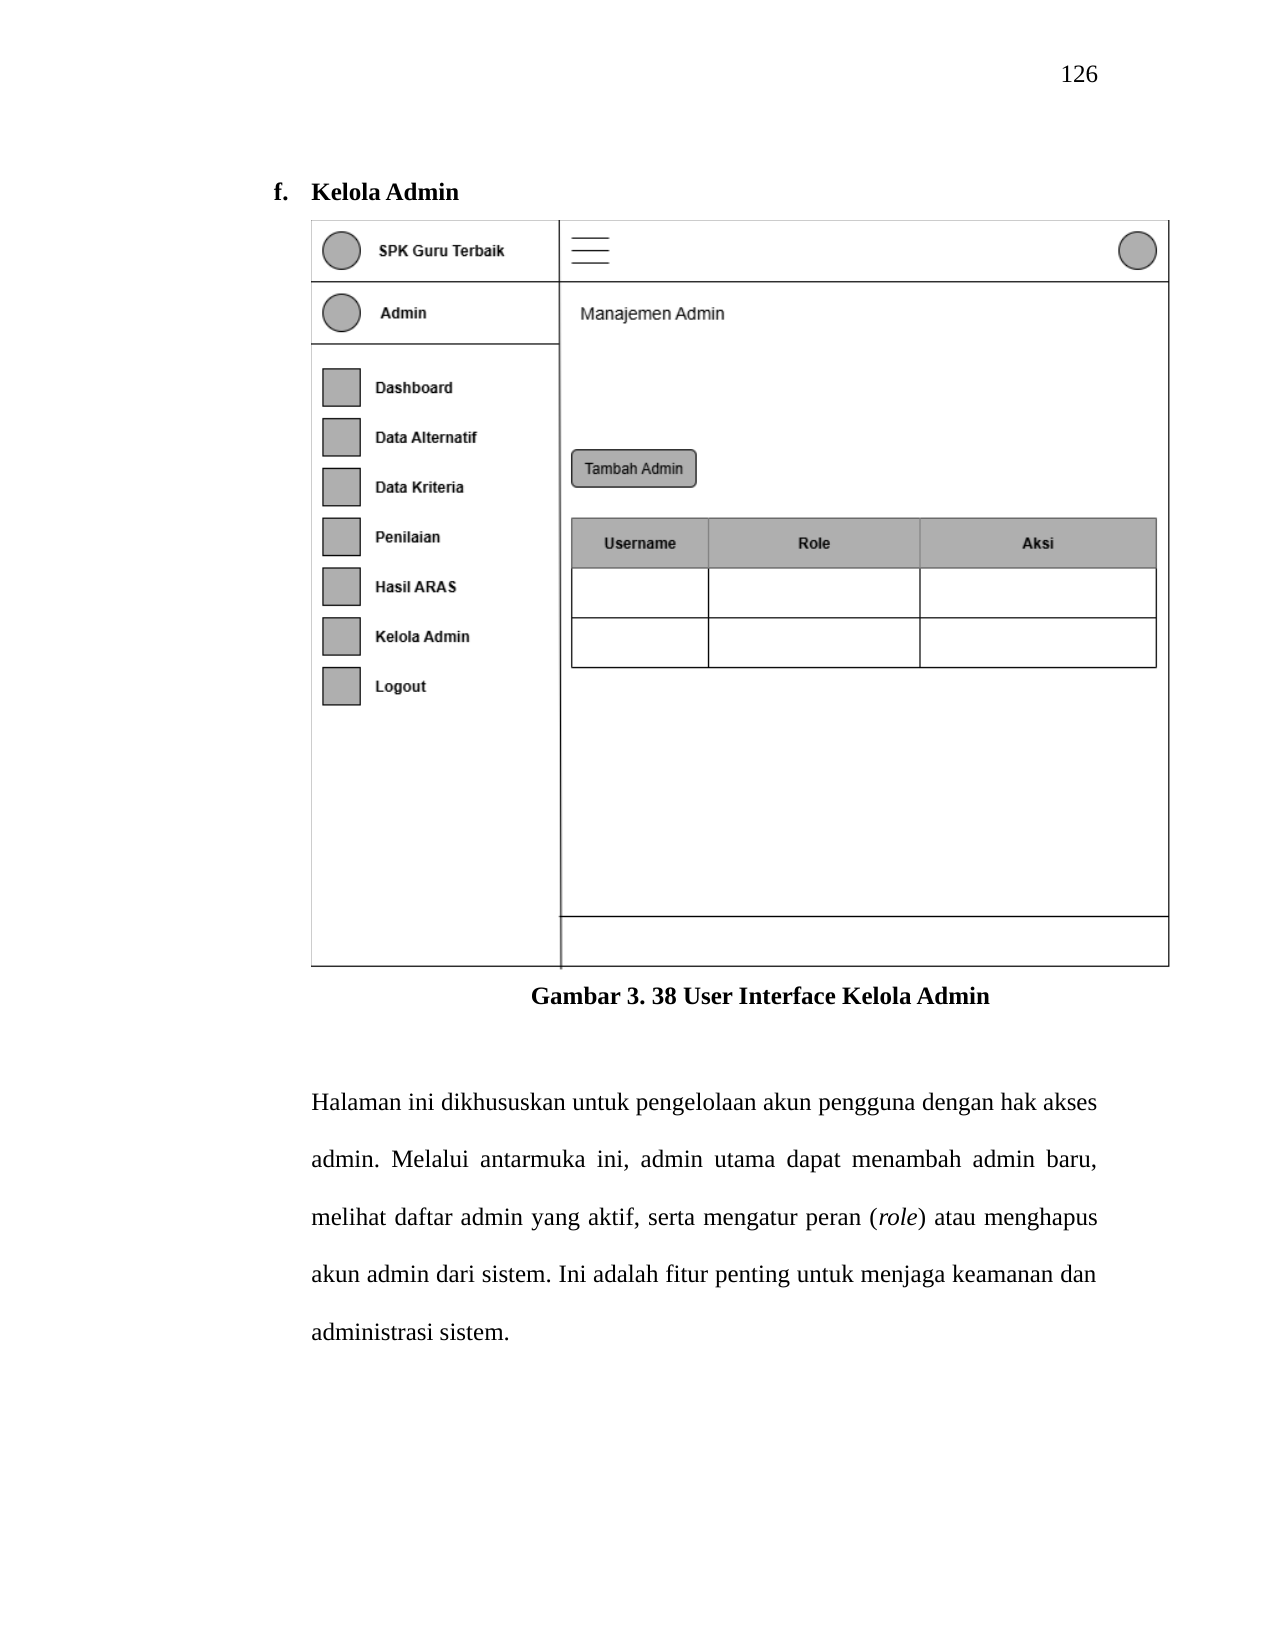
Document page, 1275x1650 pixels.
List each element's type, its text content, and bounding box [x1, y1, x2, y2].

list Halaman ini dikhususkan untuk pengelolaan akun pengguna dengan hak akses admin. Melalui antarmuka ini, admin utama dapat menambah admin baru, melihat daftar admin yang aktif, serta mengatur peran (role) atau menghapus akun admin dari sistem. Ini adalah fitur penting untuk menjaga keamanan dan administrasi sistem. [311, 1087, 1098, 1345]
list Kelola Admin [274, 177, 1098, 206]
picture [311, 220, 1172, 972]
